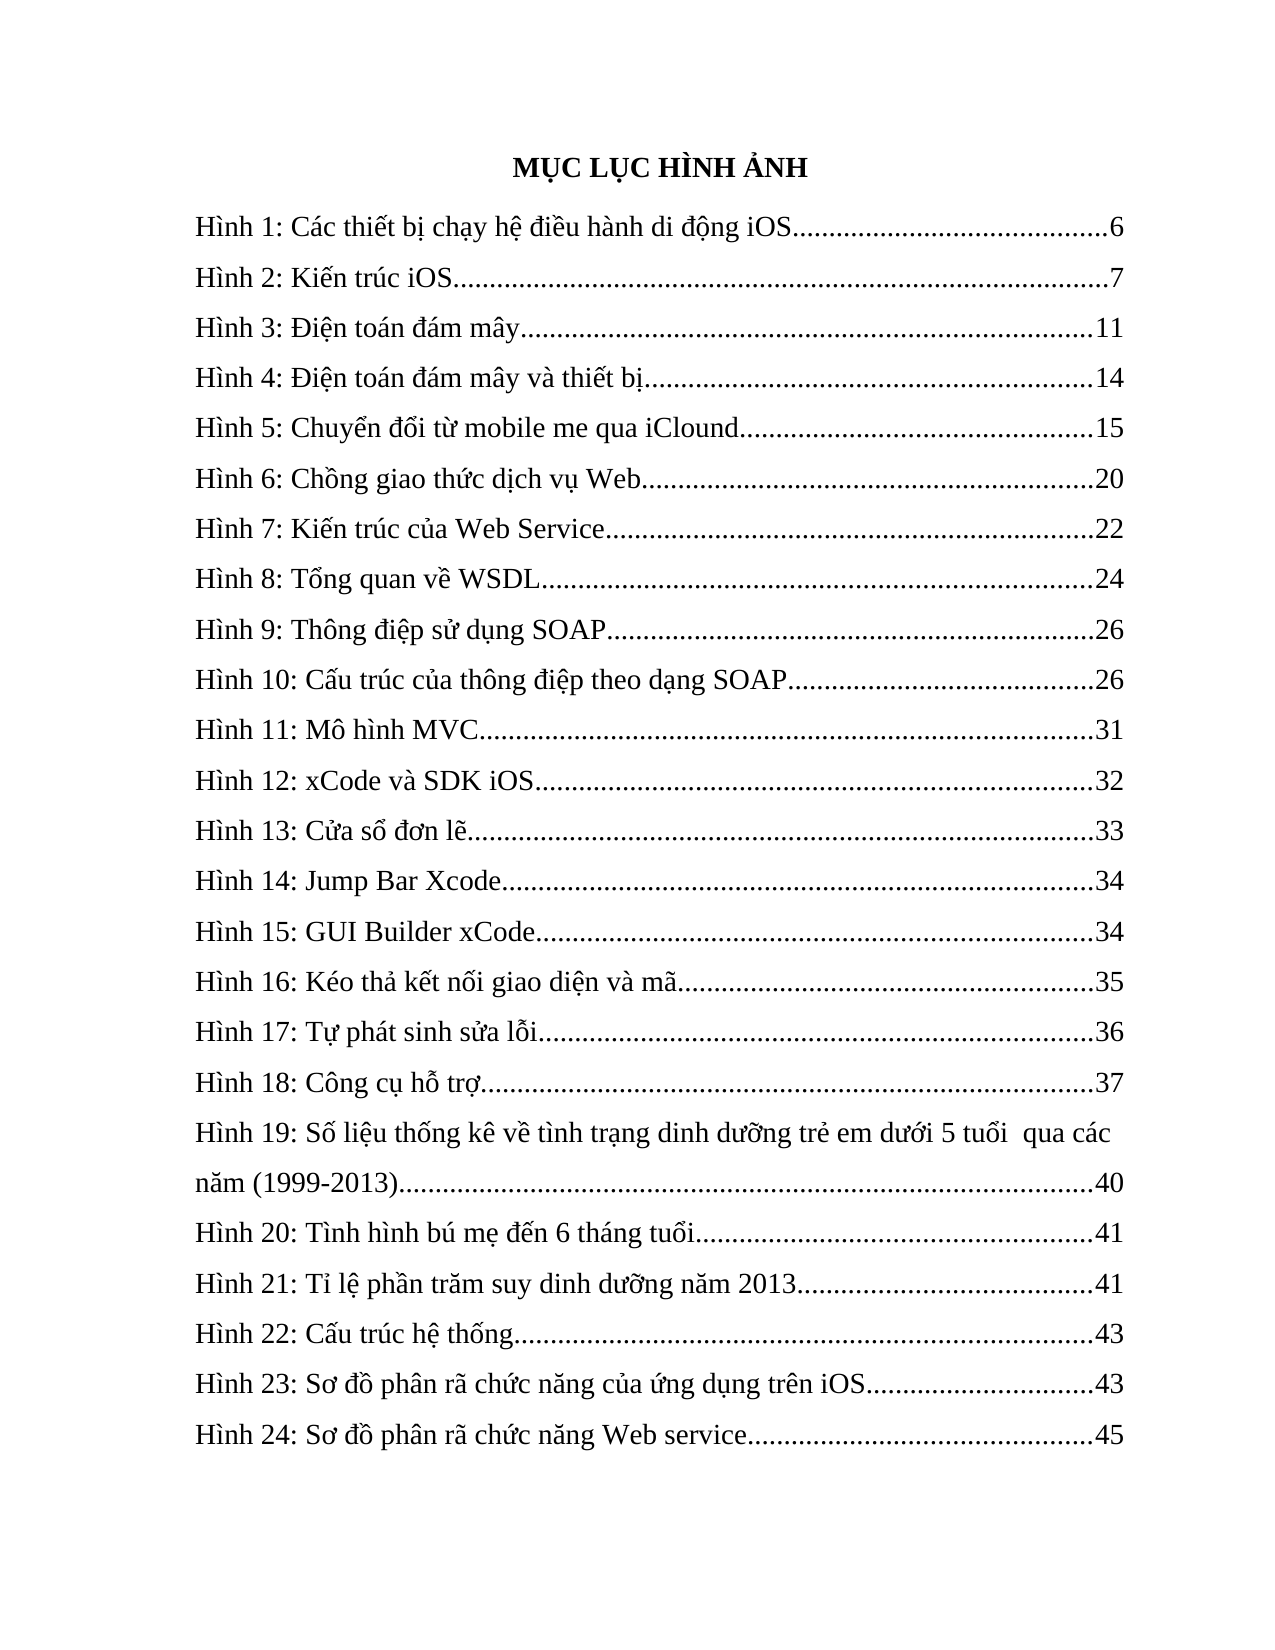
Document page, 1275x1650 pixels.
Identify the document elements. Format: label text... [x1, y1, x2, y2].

text Hình 14: Jump Bar Xcode 34 [195, 863, 1125, 897]
text Hình 4: Điện toán đám mây và thiết bị 14 [195, 360, 1125, 394]
text Hình 8: Tổng quan về WSDL 24 [195, 562, 1125, 595]
text Hình 11: Mô hình MVC 31 [195, 712, 1125, 746]
text Hình 3: Điện toán đám mây 11 [195, 310, 1125, 343]
text Hình 1: Các thiết bị chạy hệ điều hành di động iOS. 6 [195, 209, 1125, 243]
text Hình 24: Sơ đồ phân rã chức năng Web service 45 [195, 1417, 1125, 1450]
text Hình 6: Chồng giao thức dịch vụ Web 20 [195, 461, 1125, 494]
text Hình 18: Công cụ hỗ trợ 37 [195, 1065, 1125, 1098]
text Hình 7: Kiến trúc của Web Service 22 [195, 511, 1125, 545]
text Hình 19: Số liệu thống kê về tình trạng dinh dưỡng trẻ em dưới 5 tuổi qua các năm (1999-2013) 40 [195, 1115, 1125, 1199]
text Hình 22: Cấu trúc hệ thống 43 [195, 1316, 1125, 1350]
text Hình 5: Chuyển đổi từ mobile me qua iClound 15 [195, 411, 1125, 444]
text MỤC LỤC HÌNH ẢNH [195, 150, 1125, 183]
text Hình 16: Kéo thả kết nối giao diện và mã 35 [195, 964, 1125, 998]
text Hình 15: GUI Builder xCode 34 [195, 914, 1125, 947]
text Hình 20: Tình hình bú mẹ đến 6 tháng tuổi 41 [195, 1216, 1125, 1249]
text Hình 10: Cấu trúc của thông điệp theo dạng SOAP 26 [195, 662, 1125, 696]
text Hình 9: Thông điệp sử dụng SOAP 26 [195, 612, 1125, 645]
text Hình 21: Tỉ lệ phần trăm suy dinh dưỡng năm 2013 41 [195, 1266, 1125, 1299]
text Hình 12: xCode và SDK iOS 32 [195, 763, 1125, 796]
text Hình 17: Tự phát sinh sửa lỗi 36 [195, 1014, 1125, 1048]
text Hình 2: Kiến trúc iOS 7 [195, 260, 1125, 293]
text Hình 13: Cửa sổ đơn lẽ 33 [195, 813, 1125, 847]
text Hình 23: Sơ đồ phân rã chức năng của ứng dụng trên iOS 43 [195, 1367, 1125, 1400]
